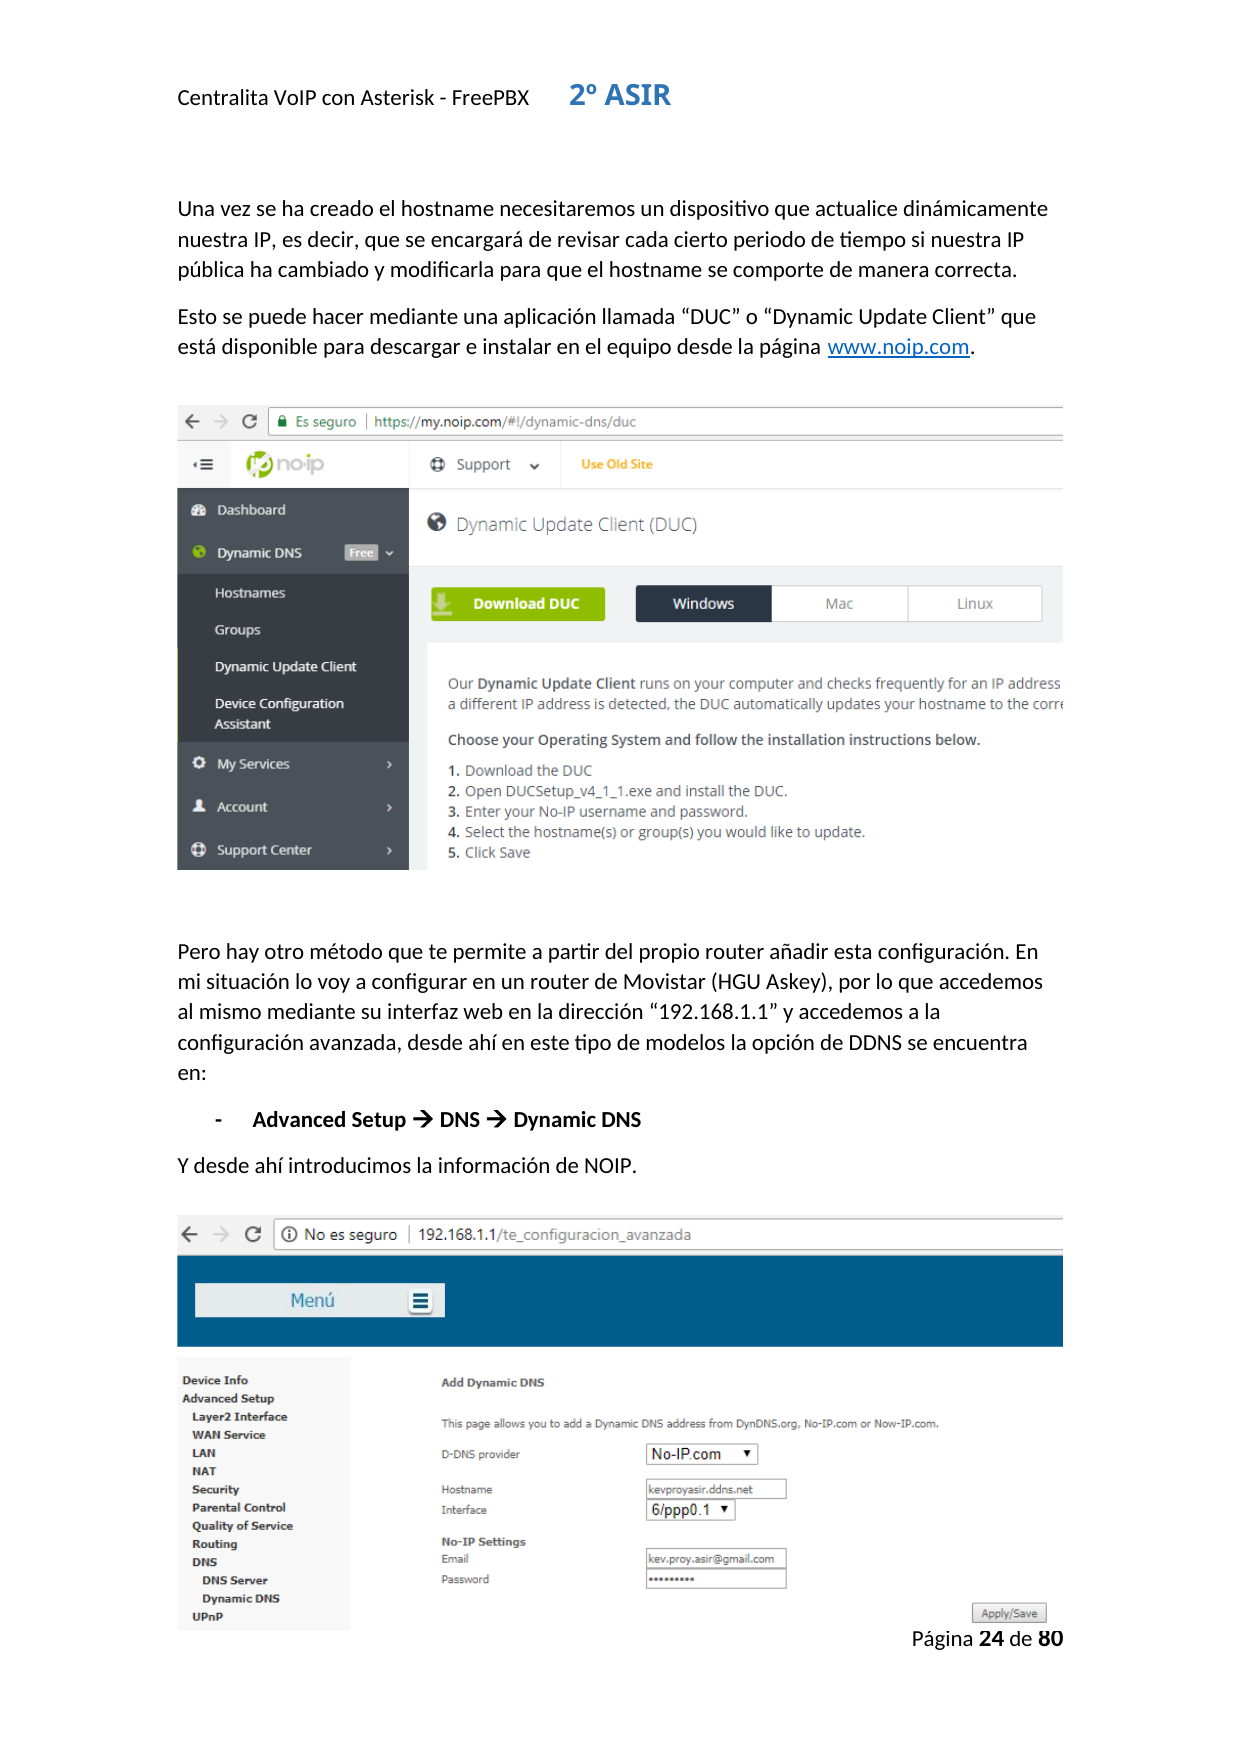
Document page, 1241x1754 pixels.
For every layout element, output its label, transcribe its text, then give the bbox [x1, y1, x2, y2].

list Advanced Setup DNS Dynamic DNS [215, 1105, 1063, 1133]
picture [177, 405, 1063, 870]
picture [177, 1215, 1063, 1255]
text Pero hay otro método que te permite a partir del propio router añadir esta configuración. En mi situación lo voy a configurar en un router de Movistar (HGU Askey), por lo que accedemos al mismo mediante su interfaz web en la dirección “192.168.1.1” y accedemos a la configuración avanzada, desde ahí en este tipo de modelos la opción de DDNS se encuentra en: [177, 937, 1063, 1086]
text Y desde ahí introducimos la información de NOIP. [177, 1152, 1063, 1180]
picture [177, 1347, 1063, 1631]
text Una vez se ha creado el hostname necesitaremos un dispositivo que actualice dinámicamente nuestra IP, es decir, que se encargará de revisar cada cierto periodo de tiempo si nuestra IP pública ha cambiado y modificarla para que el hostname se comporte de manera correcta. [177, 194, 1063, 283]
text Esto se puede hacer mediante una aplicación llamada “DUC” o “Dynamic Update Client” que está disponible para descargar e instalar en el equipo desde la página www.noip.com. [177, 302, 1063, 360]
picture [196, 1284, 444, 1317]
